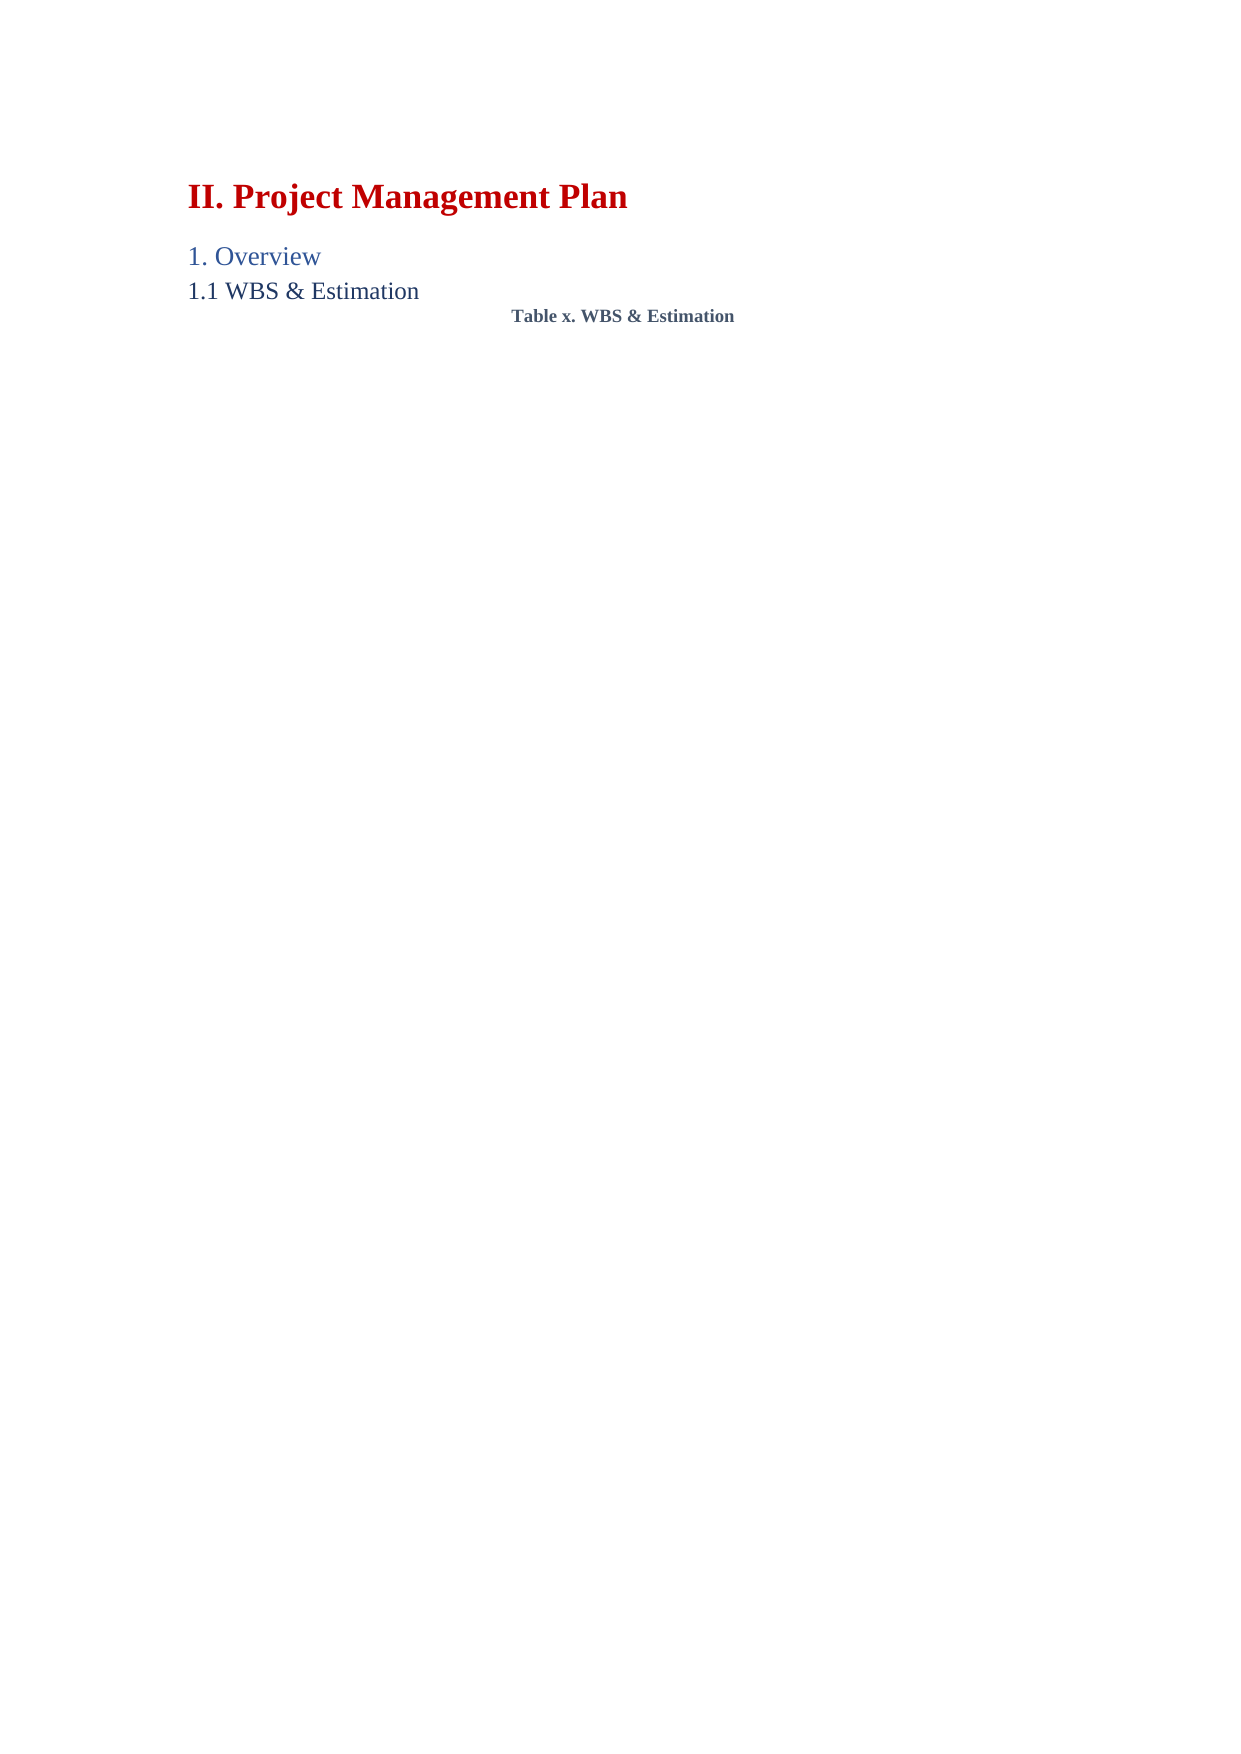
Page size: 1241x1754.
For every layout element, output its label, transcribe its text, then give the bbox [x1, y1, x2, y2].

subtitle 1.1 WBS & Estimation [150, 276, 1096, 304]
subtitle II. Project Management Plan [187, 175, 1096, 216]
subtitle 1. Overview [150, 240, 1096, 272]
text Table x. WBS & Estimation [150, 304, 1096, 326]
